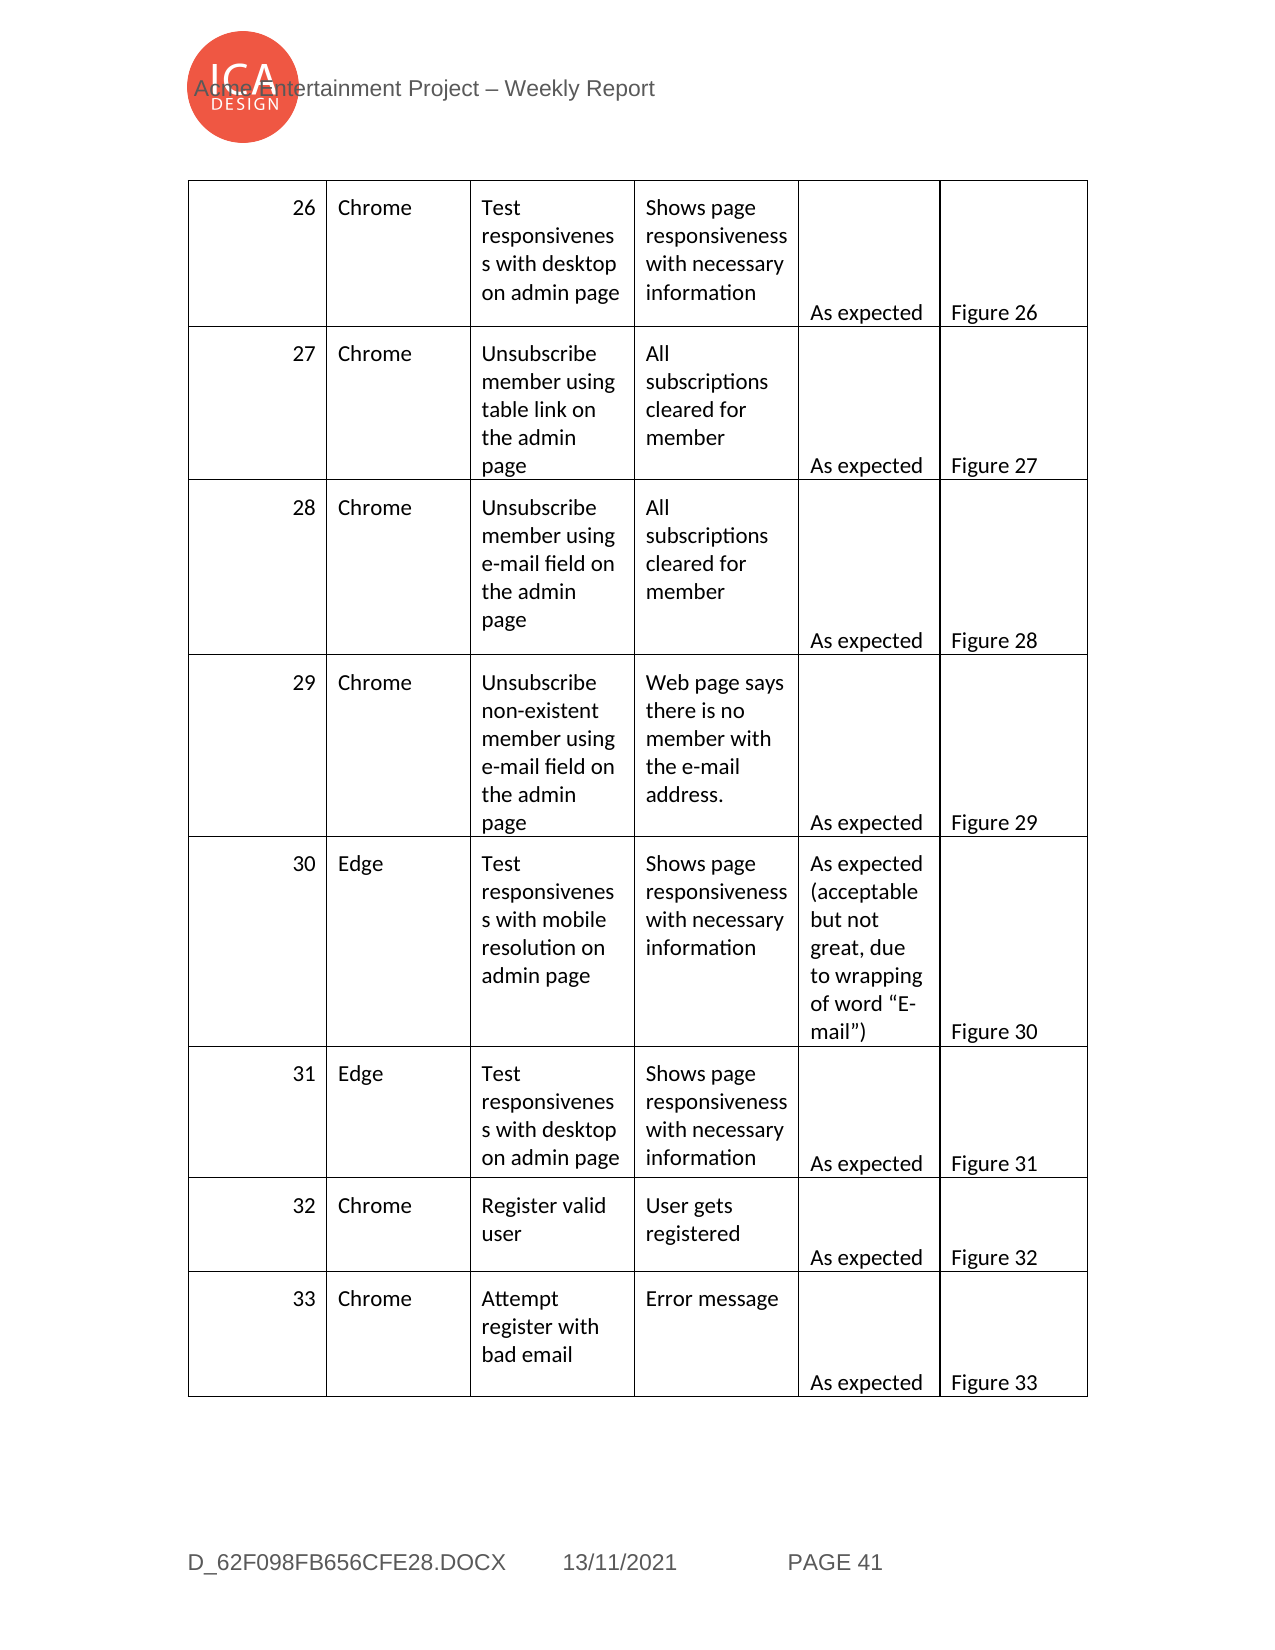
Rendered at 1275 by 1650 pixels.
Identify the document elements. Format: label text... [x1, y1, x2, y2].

table_cell Test responsiveness with desktop on admin page [471, 181, 634, 326]
table_cell Chrome [327, 327, 470, 479]
table_cell 30 [189, 837, 326, 1046]
table_cell Shows page responsiveness with necessary information [635, 1047, 798, 1177]
table_cell Edge [327, 1047, 470, 1177]
table_cell Edge [327, 837, 470, 1046]
table_cell 29 [189, 655, 326, 836]
table_cell Unsubscribe member using e-mail field on the admin page [471, 480, 634, 654]
table_cell As expected [799, 327, 939, 479]
table_cell Test responsiveness with mobile resolution on admin page [471, 837, 634, 1046]
table_cell As expected [799, 480, 939, 654]
table_cell Web page says there is no member with the e-mail address. [635, 655, 798, 836]
table_cell As expected [799, 1047, 939, 1177]
table_cell 31 [189, 1047, 326, 1177]
table_cell Unsubscribe member using table link on the admin page [471, 327, 634, 479]
table_cell 32 [189, 1178, 326, 1271]
table_cell Shows page responsiveness with necessary information [635, 837, 798, 1046]
table_cell Figure 33 [941, 1272, 1087, 1396]
table_cell As expected [799, 1178, 939, 1271]
table_cell Figure 28 [941, 480, 1087, 654]
table_cell Figure 32 [941, 1178, 1087, 1271]
table_cell 26 [189, 181, 326, 326]
table_cell Chrome [327, 655, 470, 836]
table_cell Register valid user [471, 1178, 634, 1271]
table_cell Figure 27 [941, 327, 1087, 479]
table_cell As expected (acceptable but not great, due to wrapping of word “E-mail”) [799, 837, 939, 1046]
table_cell Figure 29 [941, 655, 1087, 836]
table_cell Test responsiveness with desktop on admin page [471, 1047, 634, 1177]
table_cell As expected [799, 655, 939, 836]
table_cell Chrome [327, 1178, 470, 1271]
table_cell As expected [799, 1272, 939, 1396]
table_cell Figure 31 [941, 1047, 1087, 1177]
table_cell 27 [189, 327, 326, 479]
table_cell 28 [189, 480, 326, 654]
table_cell Figure 30 [941, 837, 1087, 1046]
table_cell 33 [189, 1272, 326, 1396]
table_cell Chrome [327, 480, 470, 654]
table_cell Unsubscribe non-existent member using e-mail field on the admin page [471, 655, 634, 836]
table_cell Attempt register with bad email [471, 1272, 634, 1396]
table_cell Chrome [327, 181, 470, 326]
table_cell As expected [799, 181, 939, 326]
table_cell Chrome [327, 1272, 470, 1396]
table_cell Figure 26 [941, 181, 1087, 326]
table_cell Shows page responsiveness with necessary information [635, 181, 798, 326]
picture [187, 31, 299, 143]
table_cell User gets registered [635, 1178, 798, 1271]
table_cell All subscriptions cleared for member [635, 327, 798, 479]
table_cell All subscriptions cleared for member [635, 480, 798, 654]
table_cell Error message [635, 1272, 798, 1396]
